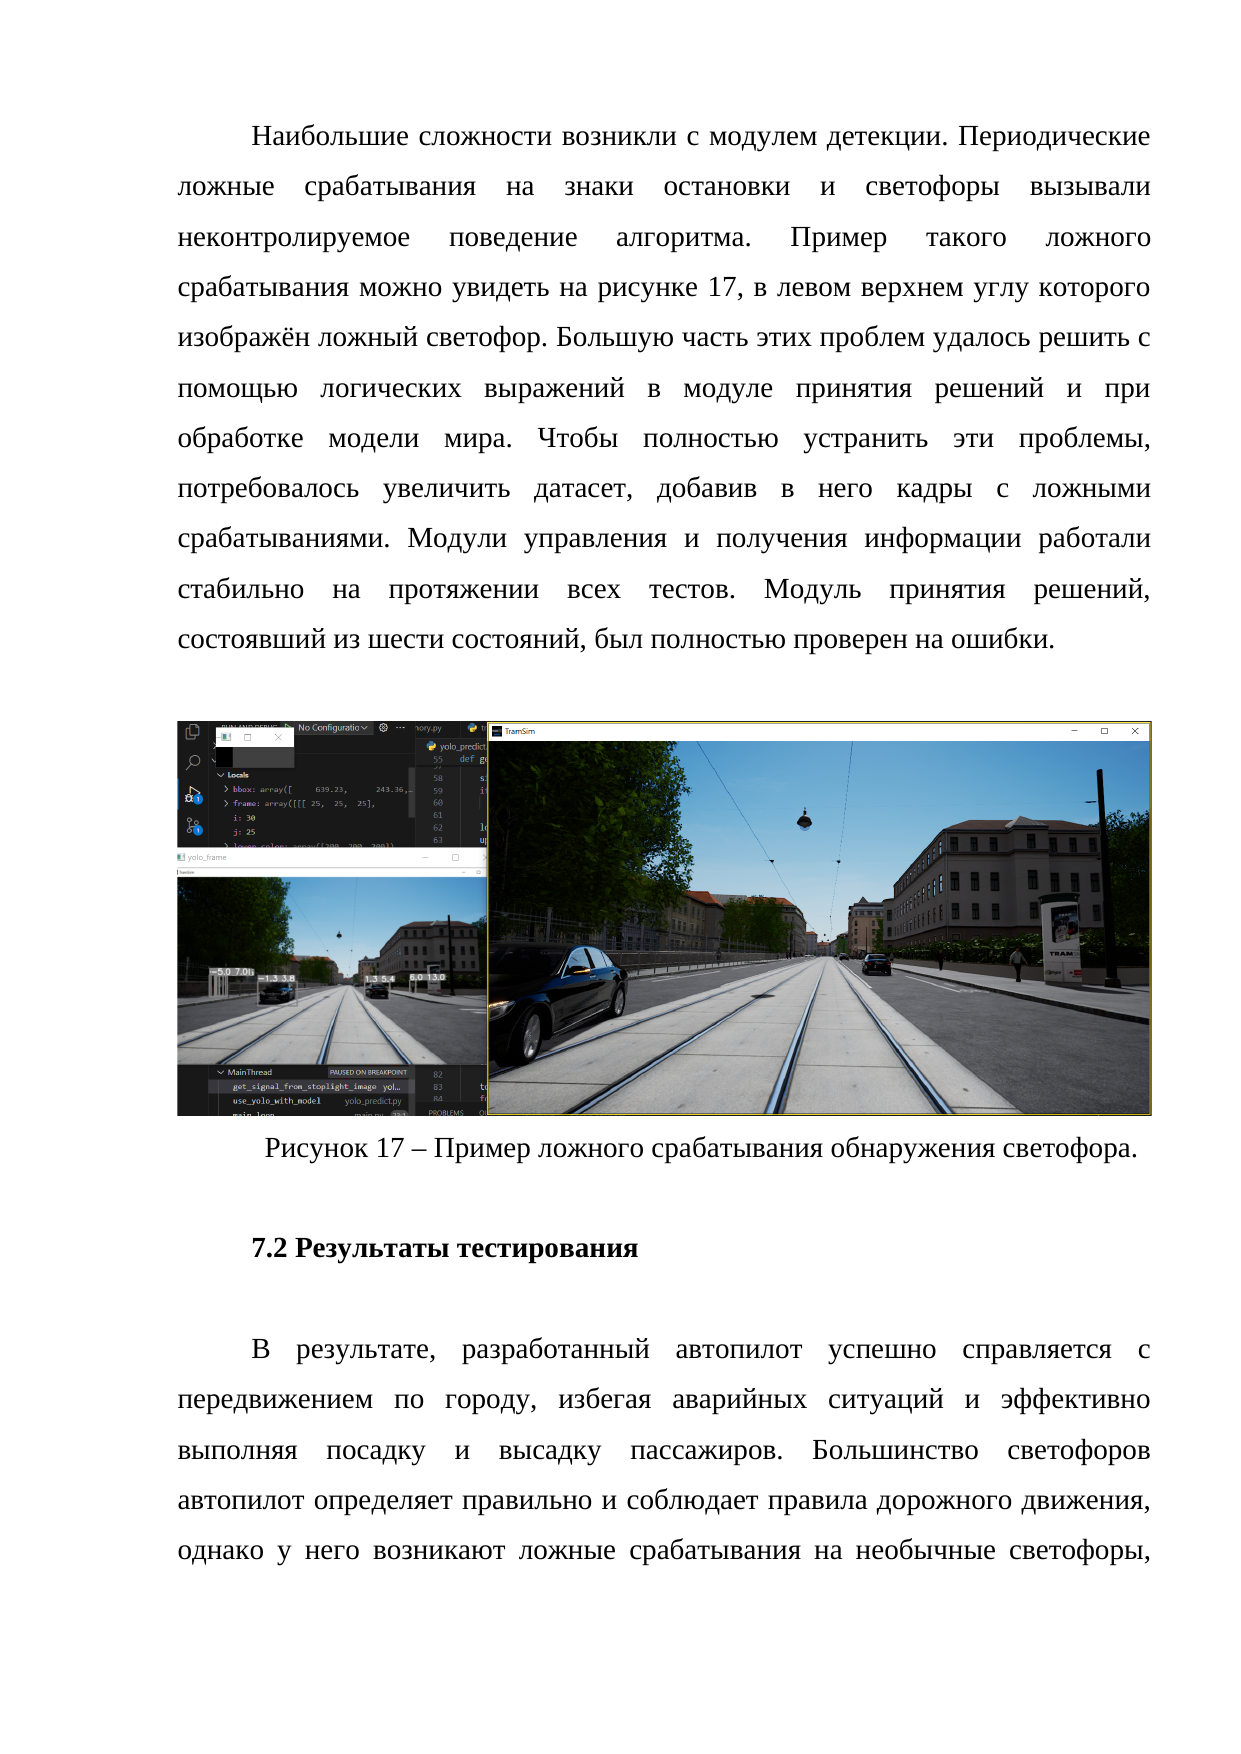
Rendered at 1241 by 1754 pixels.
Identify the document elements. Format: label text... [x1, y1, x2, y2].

text Наибольшие сложности возникли с модулем детекции. Периодические ложные срабатывания на знаки остановки и светофоры вызывали неконтролируемое поведение алгоритма. Пример такого ложного срабатывания можно увидеть на рисунке 17, в левом верхнем углу которого изображён ложный светофор. Большую часть этих проблем удалось решить с помощью логических выражений в модуле принятия решений и при обработке модели мира. Чтобы полностью устранить эти проблемы, потребовалось увеличить датасет, добавив в него кадры с ложными срабатываниями. Модули управления и получения информации работали стабильно на протяжении всех тестов. Модуль принятия решений, состоявший из шести состояний, был полностью проверен на ошибки. [177, 118, 1152, 655]
subtitle 7.2 Результаты тестирования [177, 1231, 1152, 1264]
picture [177, 721, 1152, 1116]
text Рисунок 17 – Пример ложного срабатывания обнаружения светофора. [177, 1130, 1152, 1163]
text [177, 1331, 1152, 1566]
